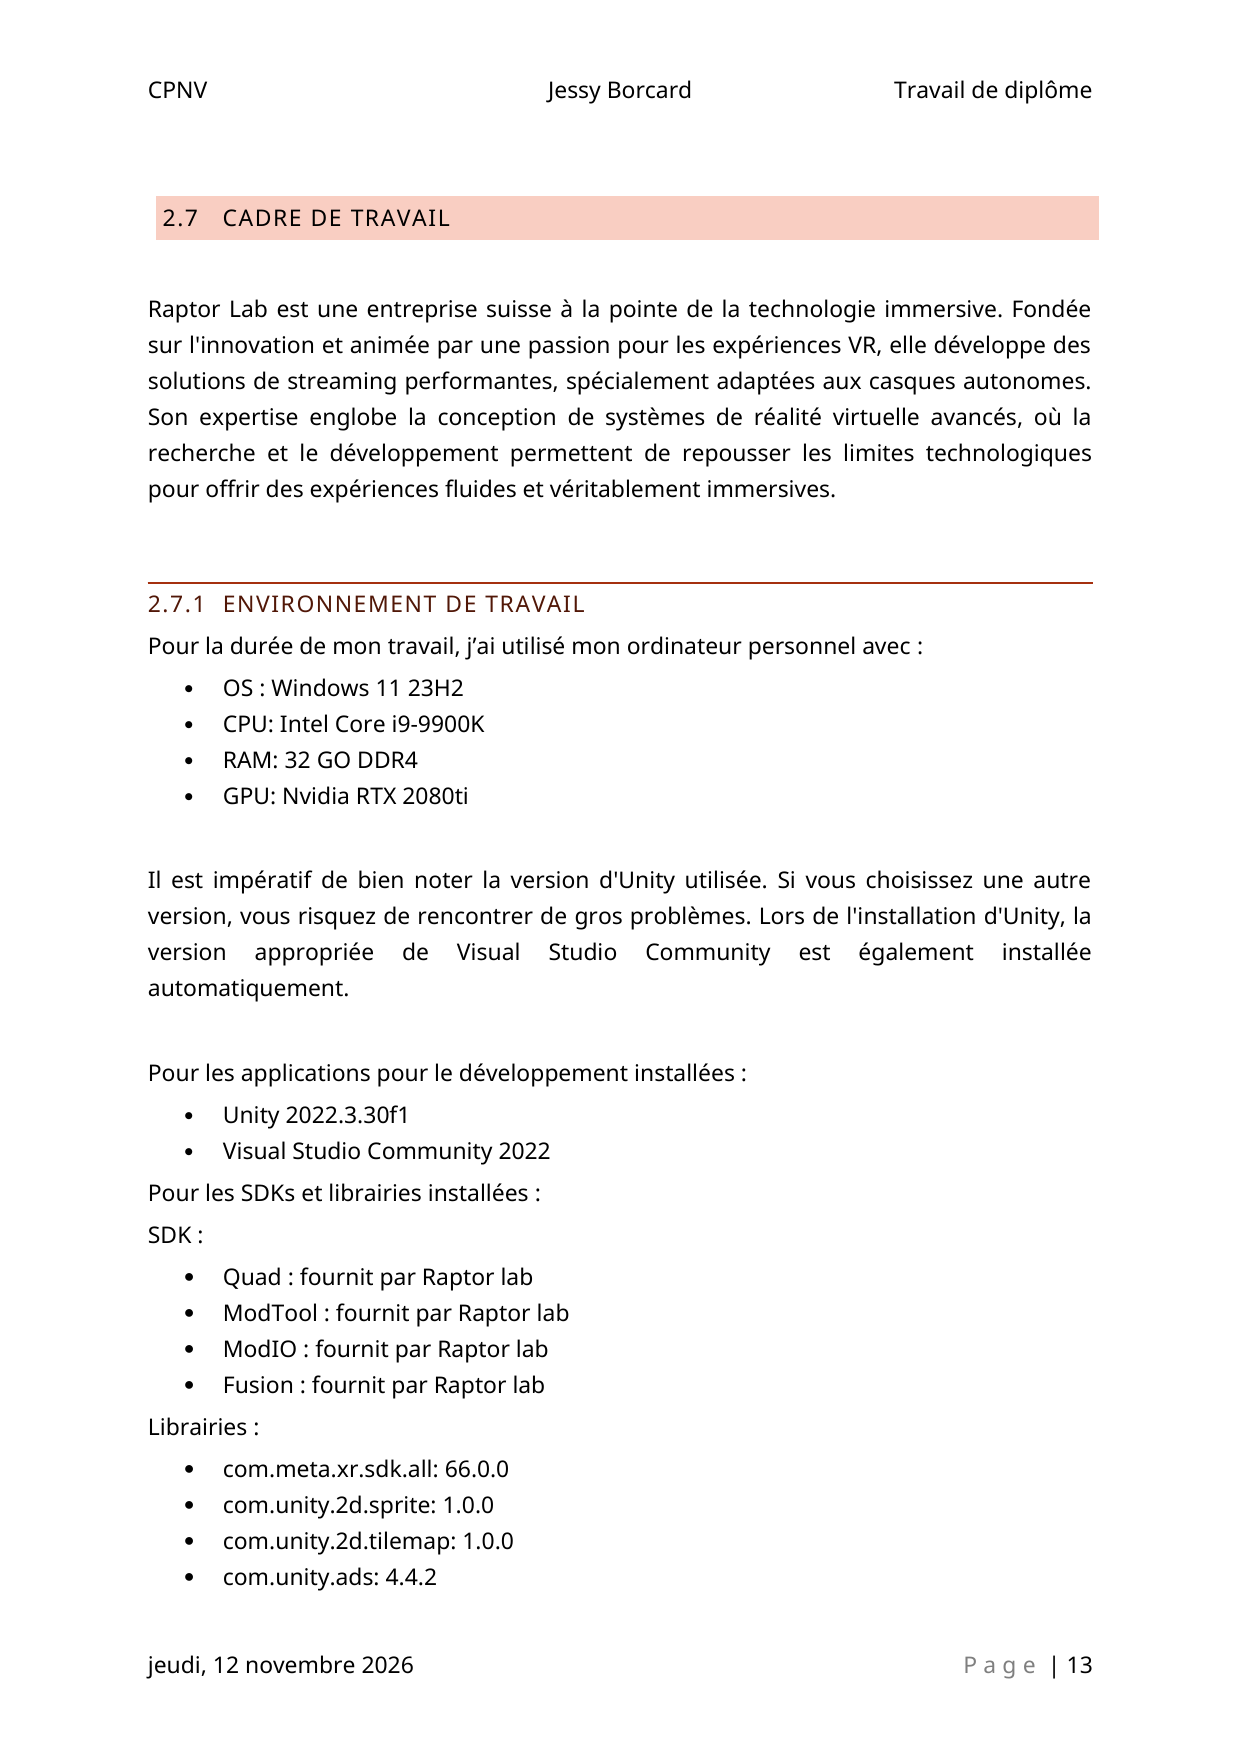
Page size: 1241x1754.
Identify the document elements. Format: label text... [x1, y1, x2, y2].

list Fusion : fournit par Raptor lab [185, 1369, 1093, 1400]
text Pour les applications pour le développement installées : [148, 1056, 1093, 1088]
list Quad : fournit par Raptor lab [185, 1261, 1093, 1292]
list Unity 2022.3.30f1 [185, 1099, 1093, 1130]
list com.unity.2d.sprite: 1.0.0 [185, 1489, 1093, 1521]
list CPU: Intel Core i9-9900K [185, 708, 1093, 739]
text Il est impératif de bien noter la version d'Unity utilisée. Si vous choisissez une autre version, vous risquez de rencontrer de gros problèmes. Lors de l'installation d'Unity, la version appropriée de Visual Studio Community est également installée automatiquement. [148, 864, 1093, 1003]
list Visual Studio Community 2022 [185, 1134, 1093, 1166]
text Pour la durée de mon travail, j’ai utilisé mon ordinateur personnel avec : [148, 630, 1093, 661]
list com.meta.xr.sdk.all: 66.0.0 [185, 1453, 1093, 1484]
subtitle Environnement de travail [148, 584, 1093, 619]
text Librairies : [148, 1411, 1093, 1442]
list ModTool : fournit par Raptor lab [185, 1297, 1093, 1328]
text Raptor Lab est une entreprise suisse à la pointe de la technologie immersive. Fondée sur l'innovation et animée par une passion pour les expériences VR, elle développe des solutions de streaming performantes, spécialement adaptées aux casques autonomes. Son expertise englobe la conception de systèmes de réalité virtuelle avancés, où la recherche et le développement permettent de repousser les limites technologiques pour offrir des expériences fluides et véritablement immersives. [148, 293, 1093, 504]
text SDK : [148, 1219, 1093, 1250]
list GPU: Nvidia RTX 2080ti [185, 780, 1093, 811]
text Pour les SDKs et librairies installées : [148, 1177, 1093, 1208]
subtitle Cadre de travail [163, 202, 1093, 233]
list com.unity.2d.tilemap: 1.0.0 [185, 1525, 1093, 1556]
list com.unity.ads: 4.4.2 [185, 1561, 1093, 1592]
list RAM: 32 GO DDR4 [185, 744, 1093, 775]
list ModIO : fournit par Raptor lab [185, 1333, 1093, 1364]
list OS : Windows 11 23H2 [185, 672, 1093, 703]
